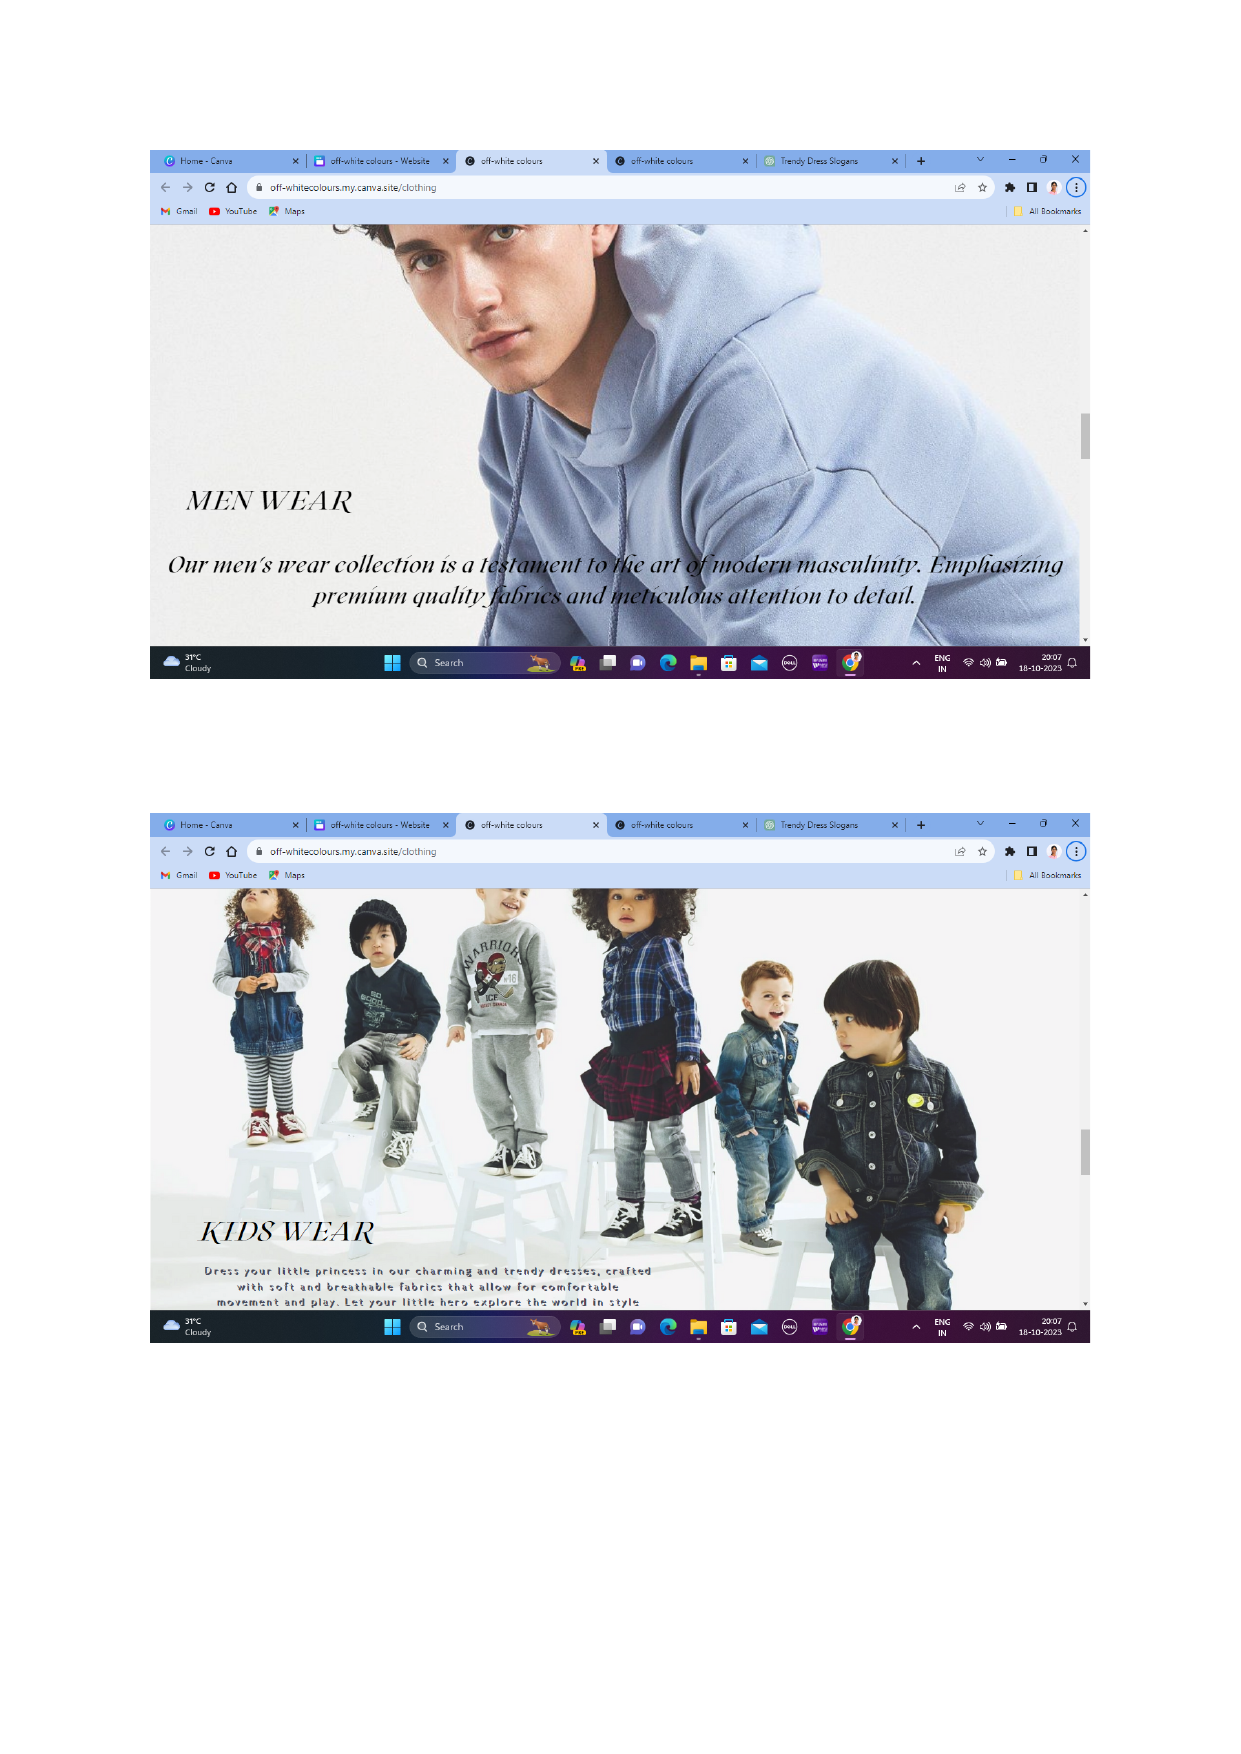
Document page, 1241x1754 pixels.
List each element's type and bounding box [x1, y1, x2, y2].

picture [150, 150, 1091, 679]
picture [150, 813, 1091, 1343]
